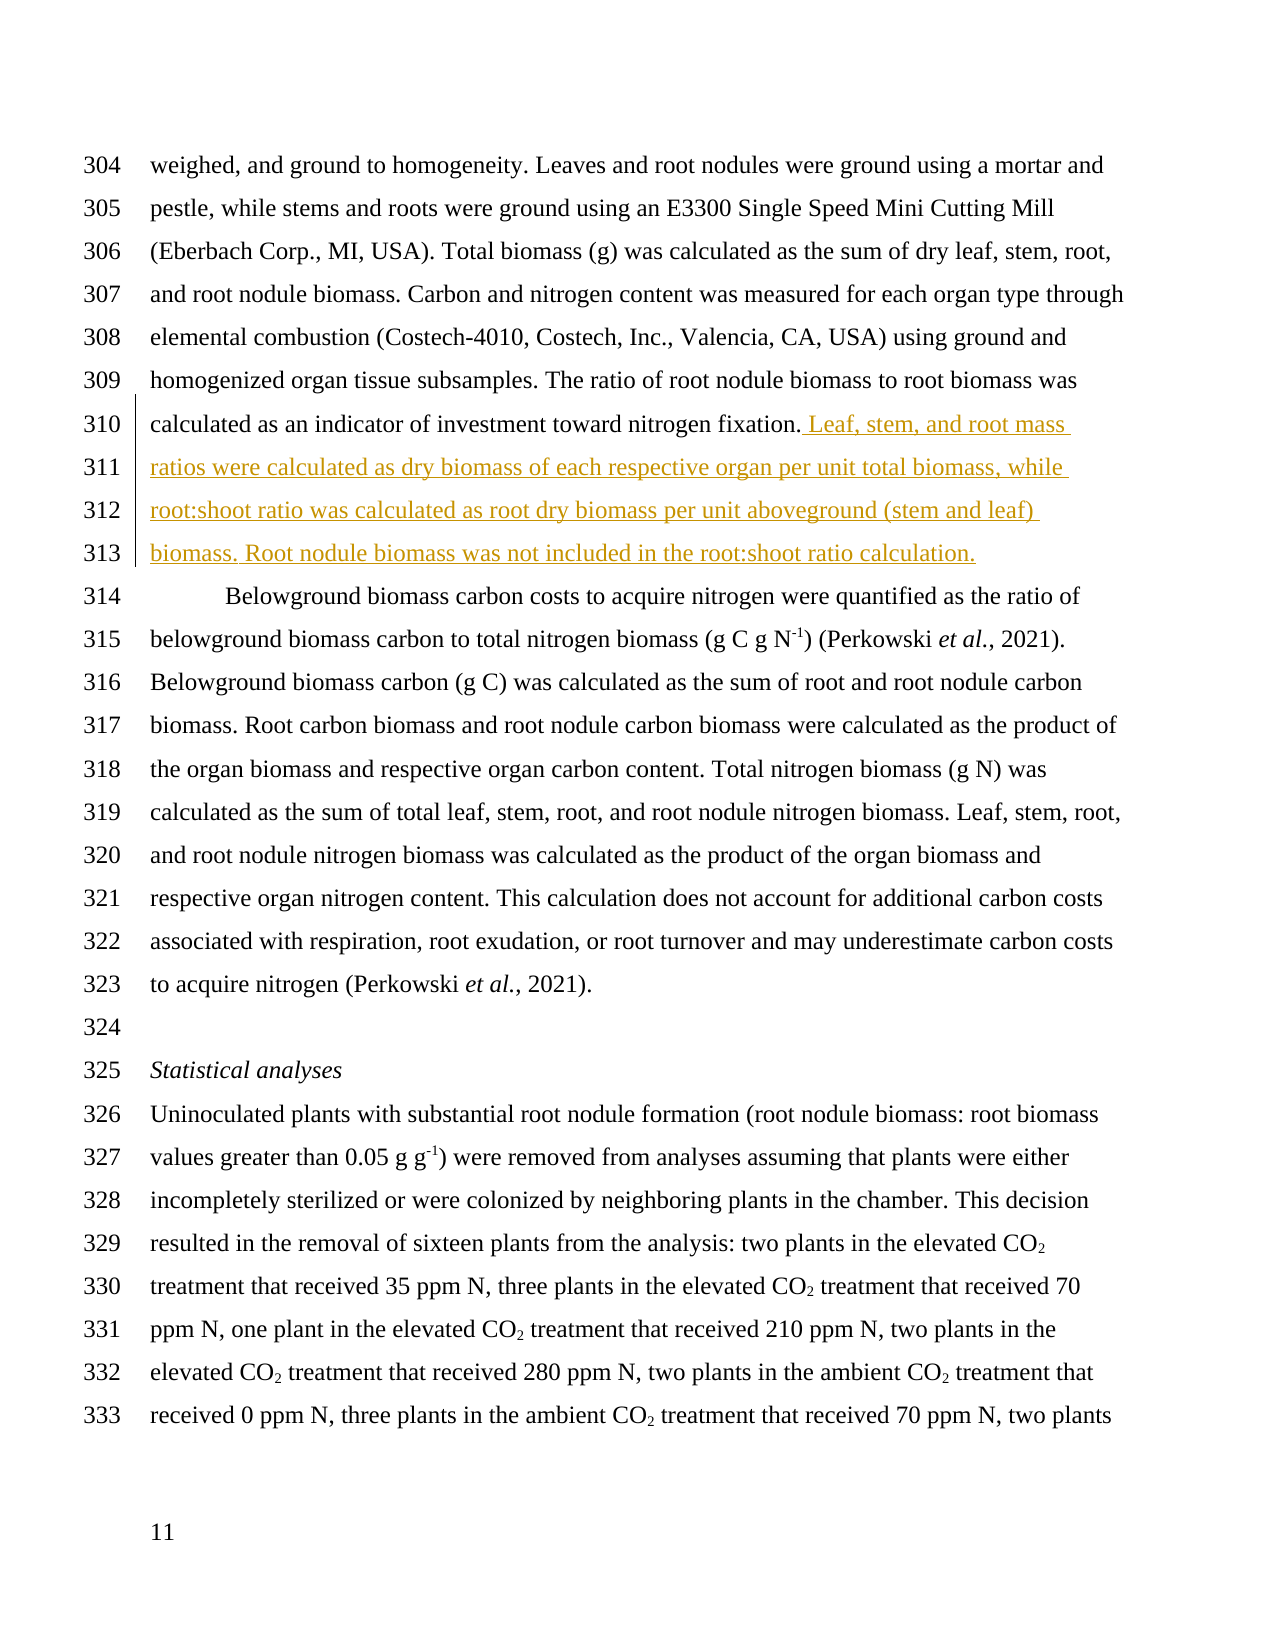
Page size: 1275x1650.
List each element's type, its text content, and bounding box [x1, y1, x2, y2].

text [150, 1099, 1125, 1429]
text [150, 150, 1125, 567]
text Statistical analyses [150, 1056, 1125, 1084]
text Belowground biomass carbon costs to acquire nitrogen were quantified as the ratio of belowground biomass carbon to total nitrogen biomass (g C g N-1) . Belowground biomass carbon (g C) was calculated as the sum of root and root nodule carbon biomass. Root carbon biomass and root nodule carbon biomass were calculated as the product of the organ biomass and respective organ carbon content. Total nitrogen biomass (g N) was calculated as the sum of total leaf, stem, root, and root nodule nitrogen biomass. Leaf, stem, root, and root nodule nitrogen biomass was calculated as the product of the organ biomass and respective organ nitrogen content. This calculation does not account for additional carbon costs associated with respiration, root exudation, or root turnover and may underestimate carbon costs to acquire nitrogen . [150, 581, 1125, 998]
